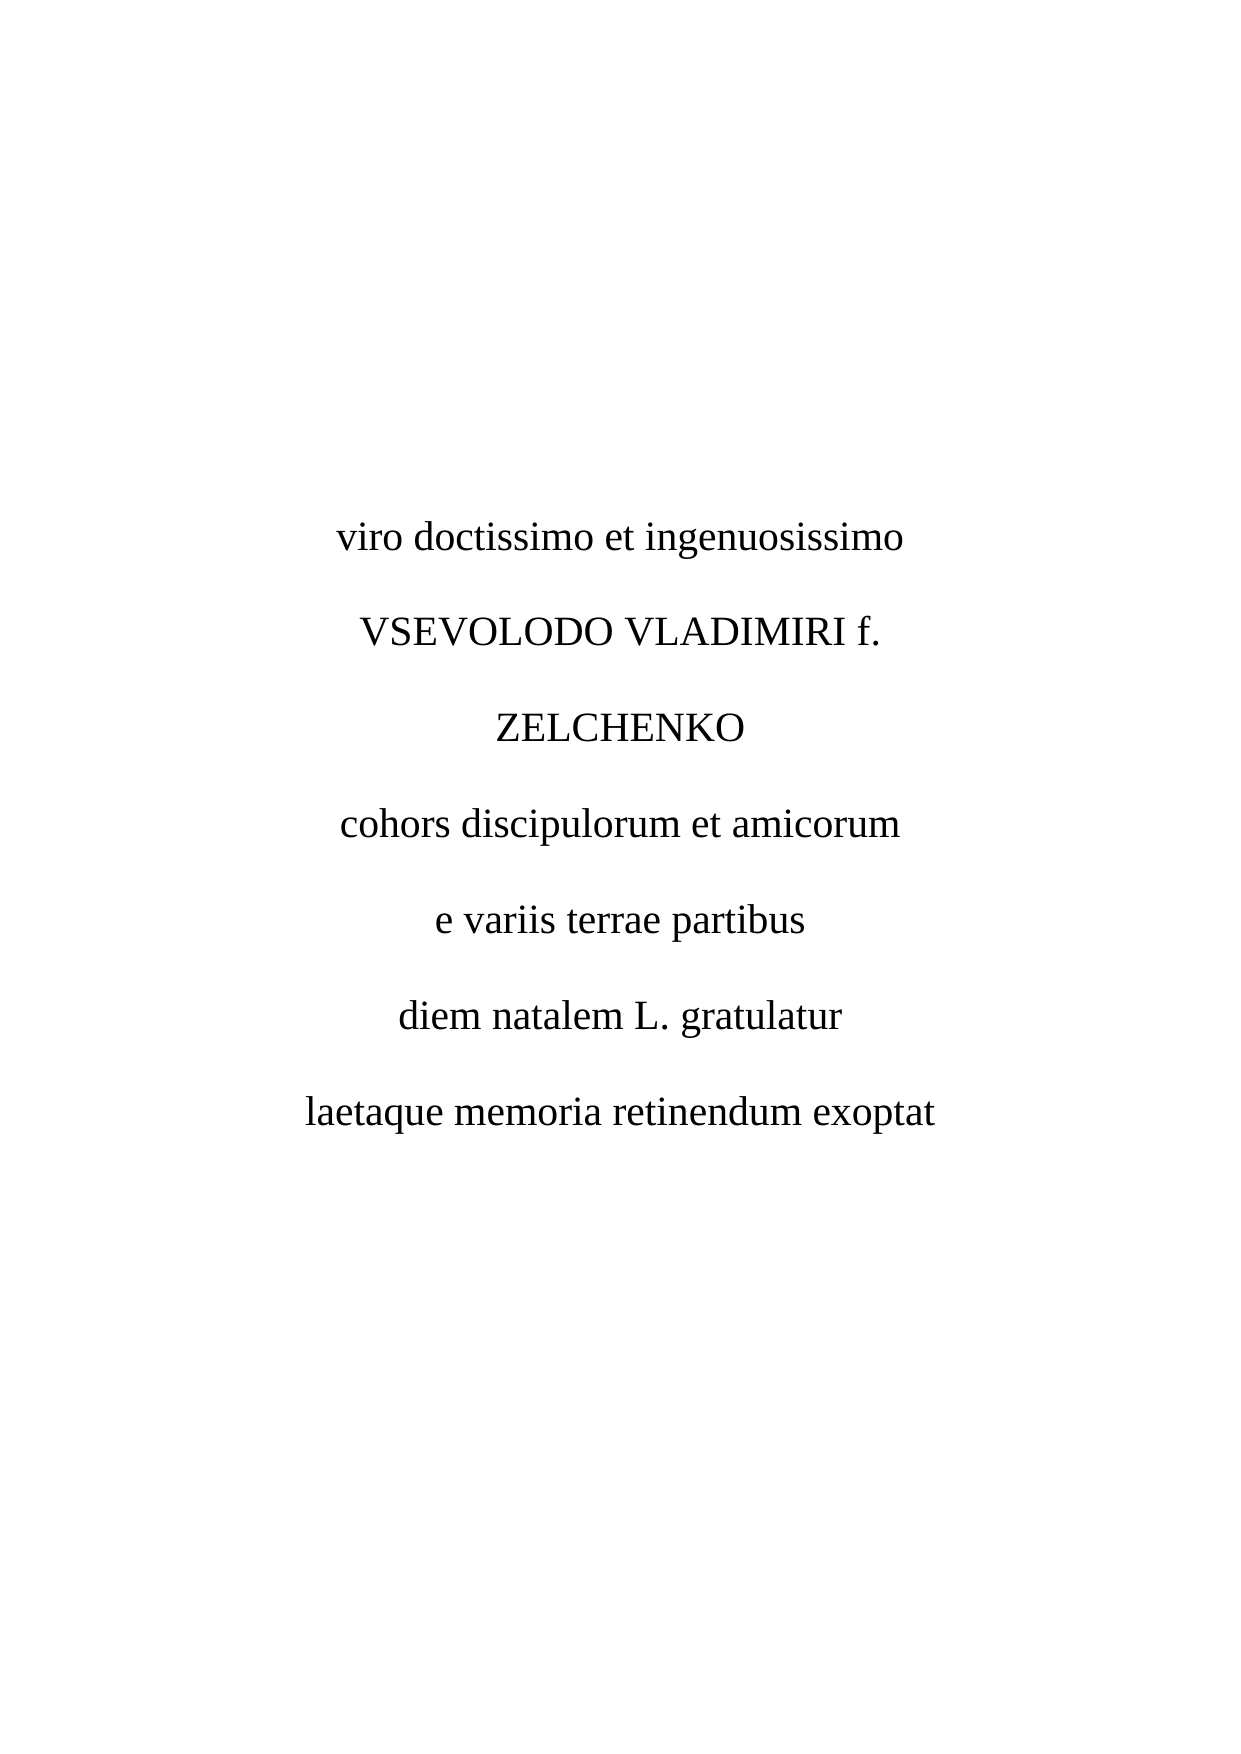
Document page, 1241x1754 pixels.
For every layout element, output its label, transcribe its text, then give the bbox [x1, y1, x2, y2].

text laetaque memoria retinendum exoptat [118, 1086, 1122, 1134]
text cohors discipulorum et amicorum [118, 798, 1122, 846]
text ZELCHENKO [118, 703, 1122, 751]
text VSEVOLODO VLADIMIRI f. [118, 607, 1122, 655]
text diem natalem L. gratulatur [118, 990, 1122, 1038]
text e variis terrae partibus [118, 894, 1122, 942]
text viro doctissimo et ingenuosissimo [118, 511, 1122, 559]
